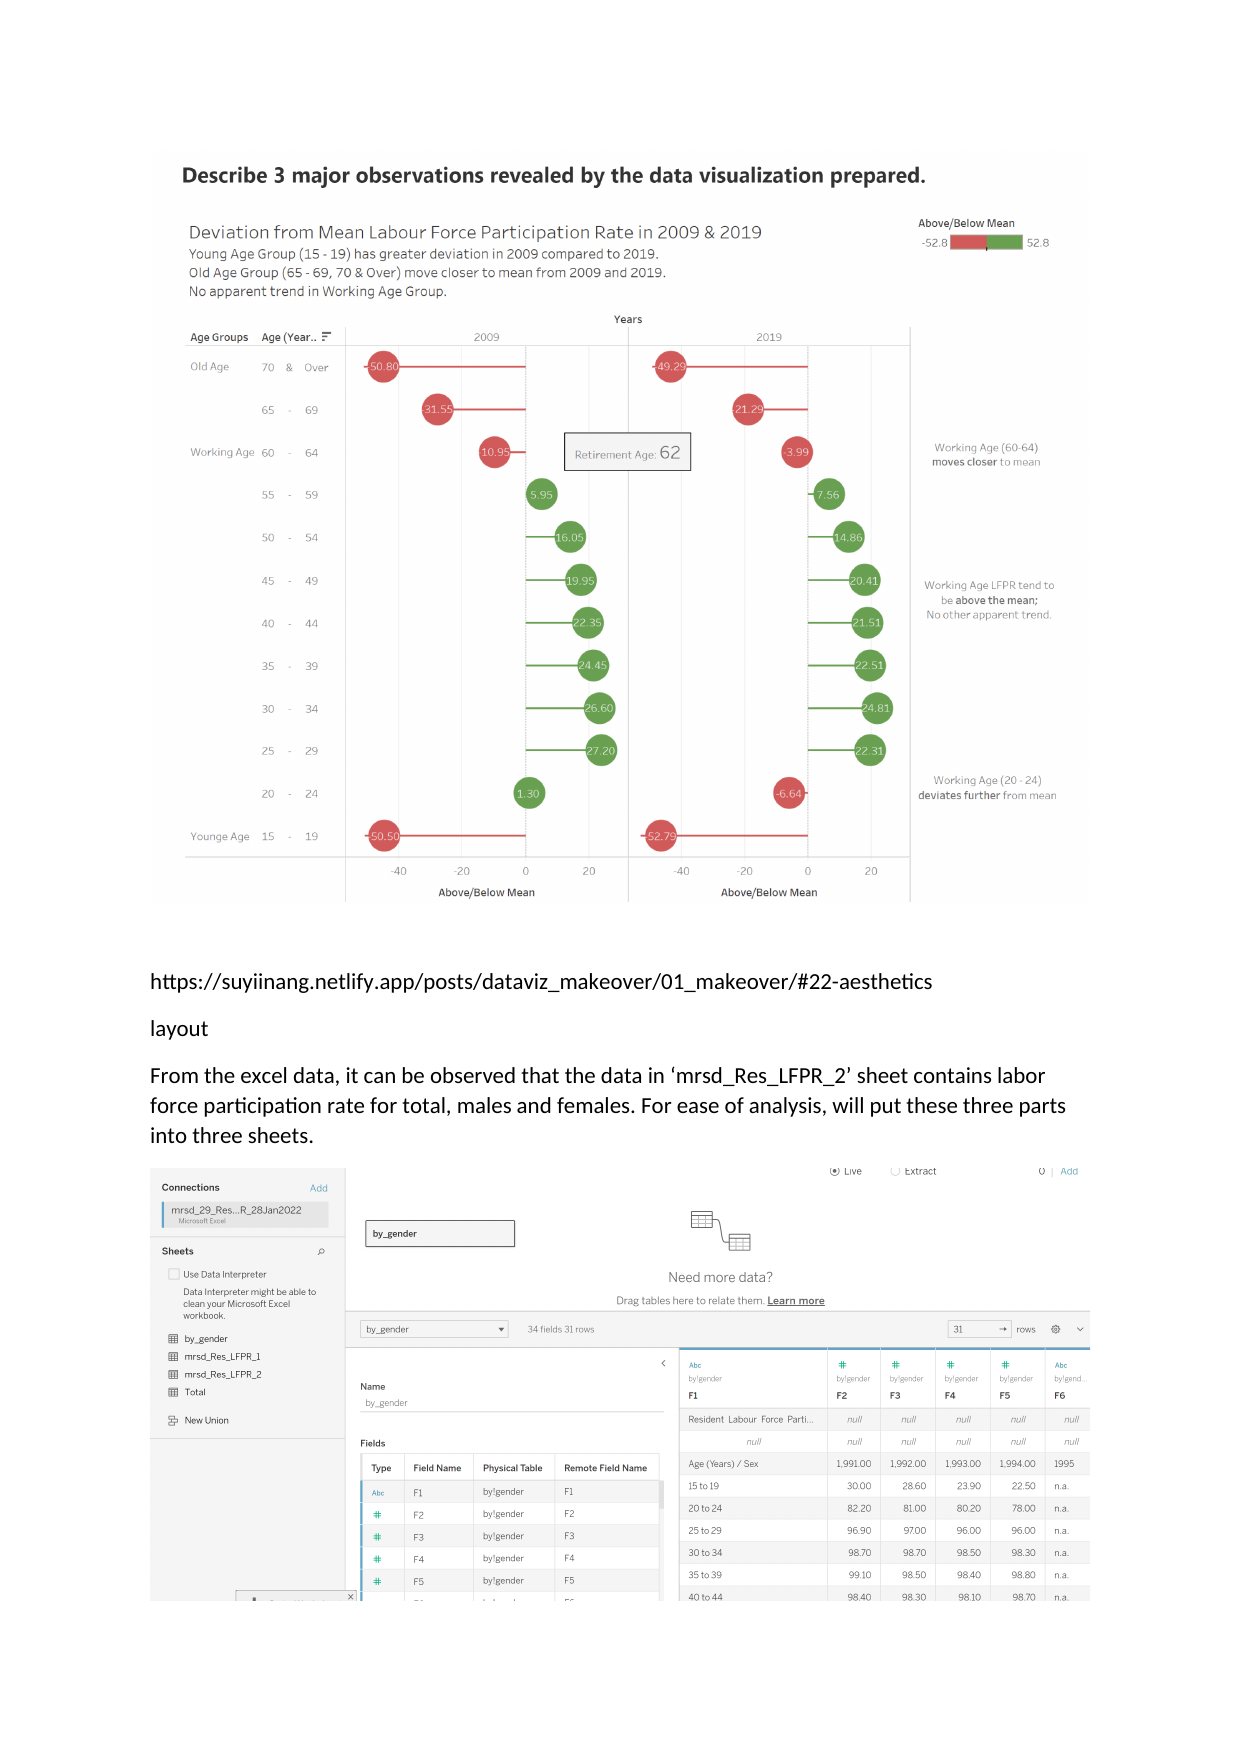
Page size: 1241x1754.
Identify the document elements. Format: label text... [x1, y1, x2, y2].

text From the excel data, it can be observed that the data in ‘mrsd_Res_LFPR_2’ sheet contains labor force participation rate for total, males and females. For ease of analysis, will put these three parts into three sheets. [150, 1061, 1090, 1149]
text https://suyiinang.netlify.app/posts/dataviz_makeover/01_makeover/#22-aesthetics [150, 967, 1090, 995]
text layout [150, 1014, 1090, 1042]
picture [150, 150, 1091, 902]
picture [150, 1168, 1091, 1601]
